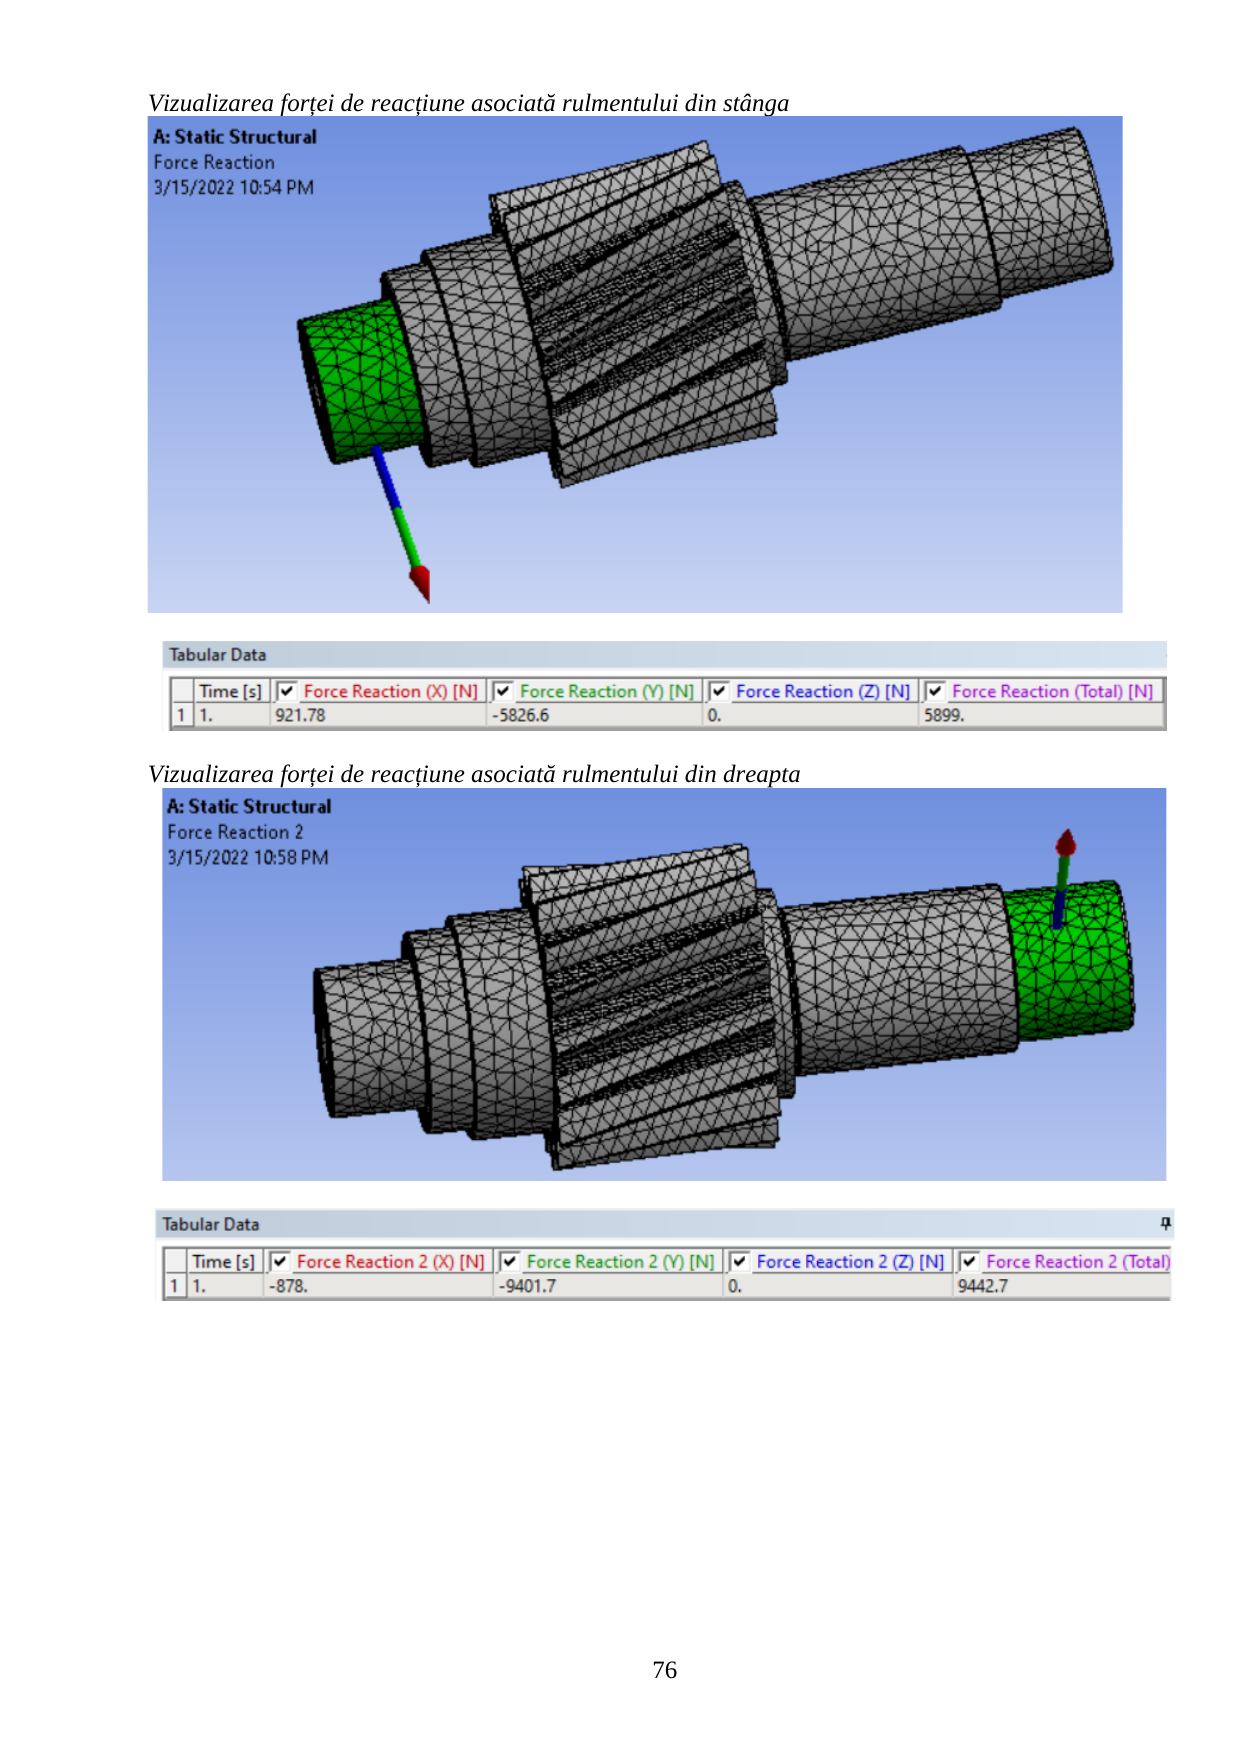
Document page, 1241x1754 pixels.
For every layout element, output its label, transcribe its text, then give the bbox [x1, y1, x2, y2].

text Vizualizarea forței de reacțiune asociată rulmentului din dreapta [148, 759, 1181, 788]
picture [162, 788, 1167, 1181]
picture [154, 1208, 1175, 1301]
picture [147, 116, 1123, 613]
picture [161, 641, 1167, 731]
text Vizualizarea forței de reacțiune asociată rulmentului din stânga [148, 88, 1181, 117]
